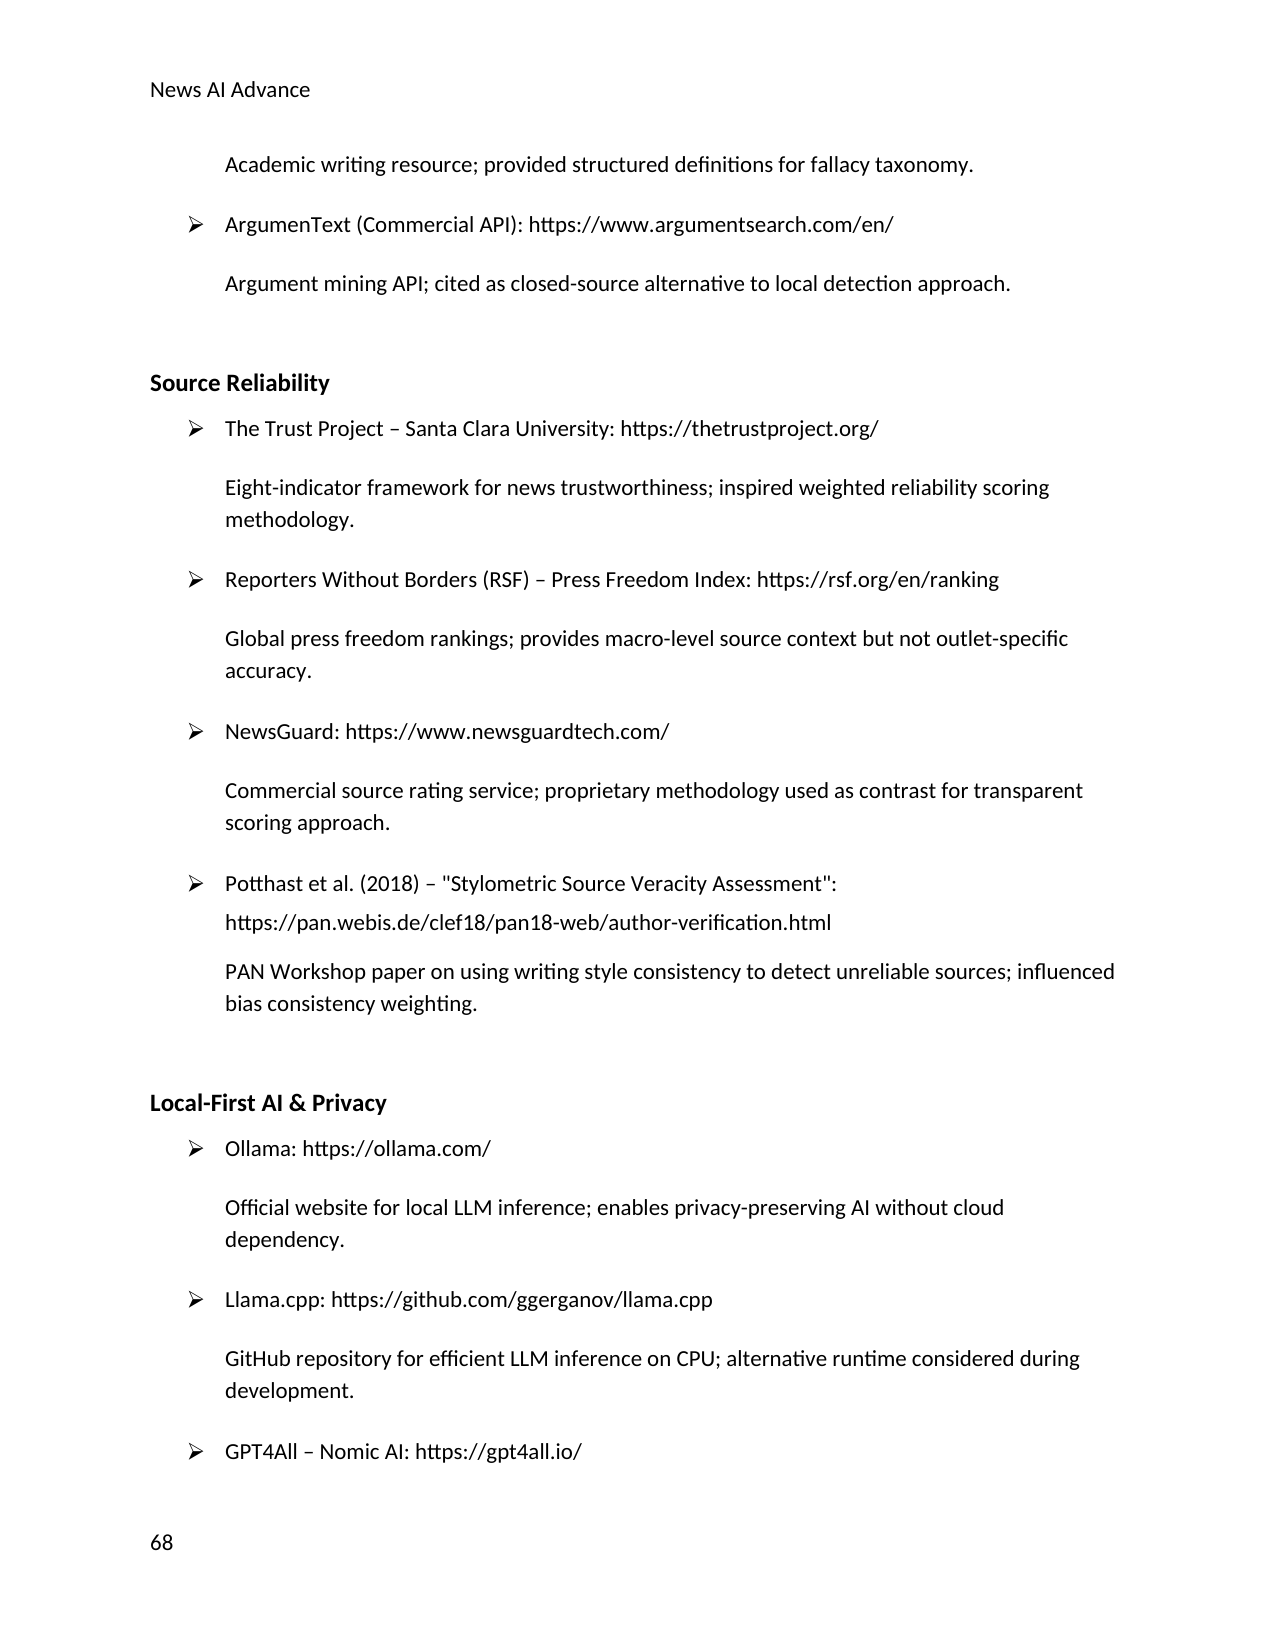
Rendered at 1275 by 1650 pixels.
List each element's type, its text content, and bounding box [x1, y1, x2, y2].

text Official website for local LLM inference; enables privacy-preserving AI without cloud dependency. [225, 1193, 1125, 1253]
text GitHub repository for efficient LLM inference on CPU; alternative runtime considered during development. [225, 1344, 1125, 1404]
subtitle Local-First AI & Privacy [150, 1087, 1125, 1118]
text Commercial source rating service; proprietary methodology used as contrast for transparent scoring approach. [225, 776, 1125, 836]
text Academic writing resource; provided structured definitions for fallacy taxonomy. [225, 150, 1125, 178]
text Eight-indicator framework for news trustworthiness; inspired weighted reliability scoring methodology. [225, 473, 1125, 533]
list ArgumenText (Commercial API): https://www.argumentsearch.com/en/ [187, 199, 1125, 246]
list The Trust Project – Santa Clara University: https://thetrustproject.org/ [187, 402, 1125, 449]
list Reporters Without Borders (RSF) – Press Freedom Index: https://rsf.org/en/ranking [187, 554, 1125, 601]
text Global press freedom rankings; provides macro-level source context but not outlet-specific accuracy. [225, 624, 1125, 685]
list NewsGuard: https://www.newsguardtech.com/ [187, 706, 1125, 752]
list Llama.cpp: https://github.com/ggerganov/llama.cpp [187, 1274, 1125, 1321]
list GPT4All – Nomic AI: https://gpt4all.io/ [187, 1425, 1125, 1472]
text PAN Workshop paper on using writing style consistency to detect unreliable sources; influenced bias consistency weighting. [225, 957, 1125, 1017]
list Ollama: https://ollama.com/ [187, 1122, 1125, 1169]
list Potthast et al. (2018) – "Stylometric Source Veracity Assessment": https://pan.webis.de/clef18/pan18-web/author-verification.html [187, 857, 1125, 936]
subtitle Source Reliability [150, 367, 1125, 398]
text Argument mining API; cited as closed-source alternative to local detection approach. [225, 269, 1125, 297]
